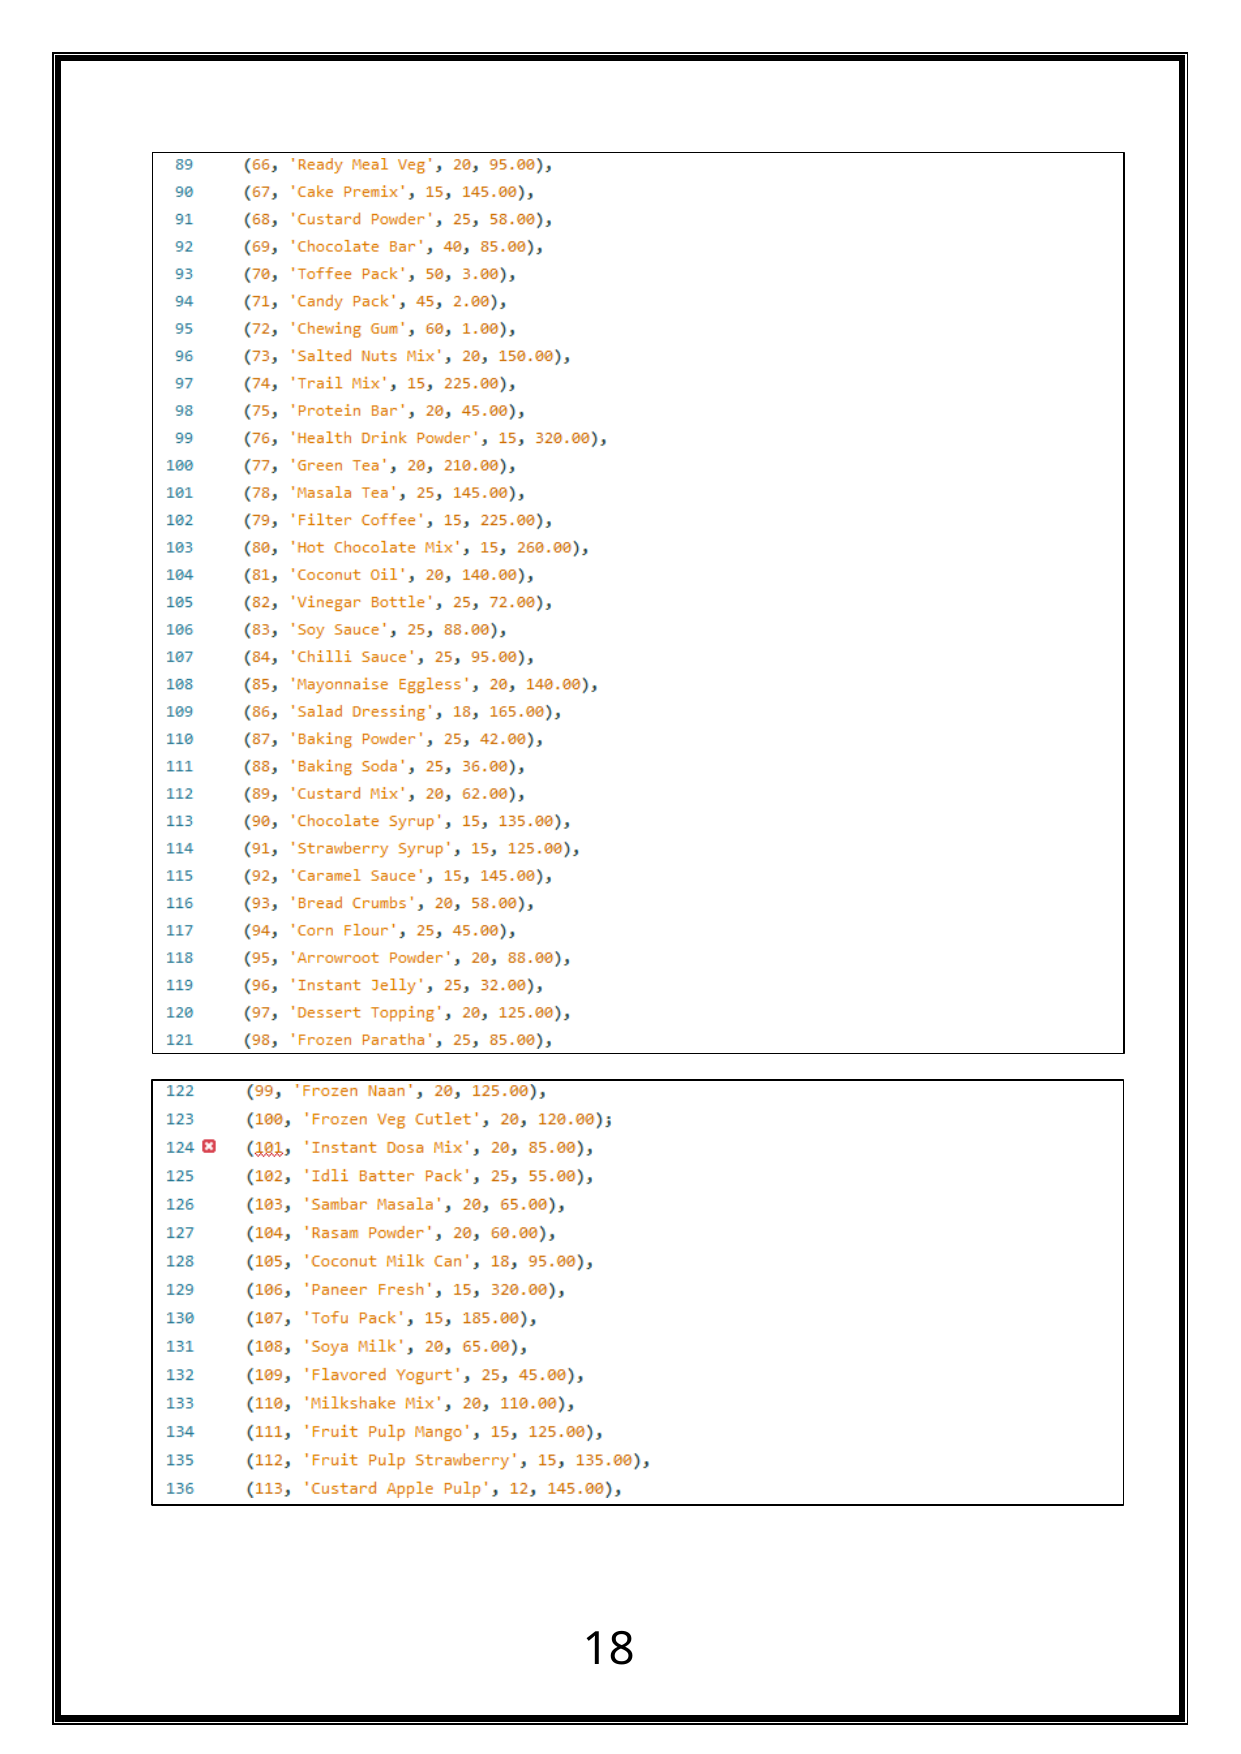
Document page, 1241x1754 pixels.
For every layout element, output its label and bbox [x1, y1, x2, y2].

picture [166, 1084, 650, 1498]
picture [166, 158, 607, 1049]
